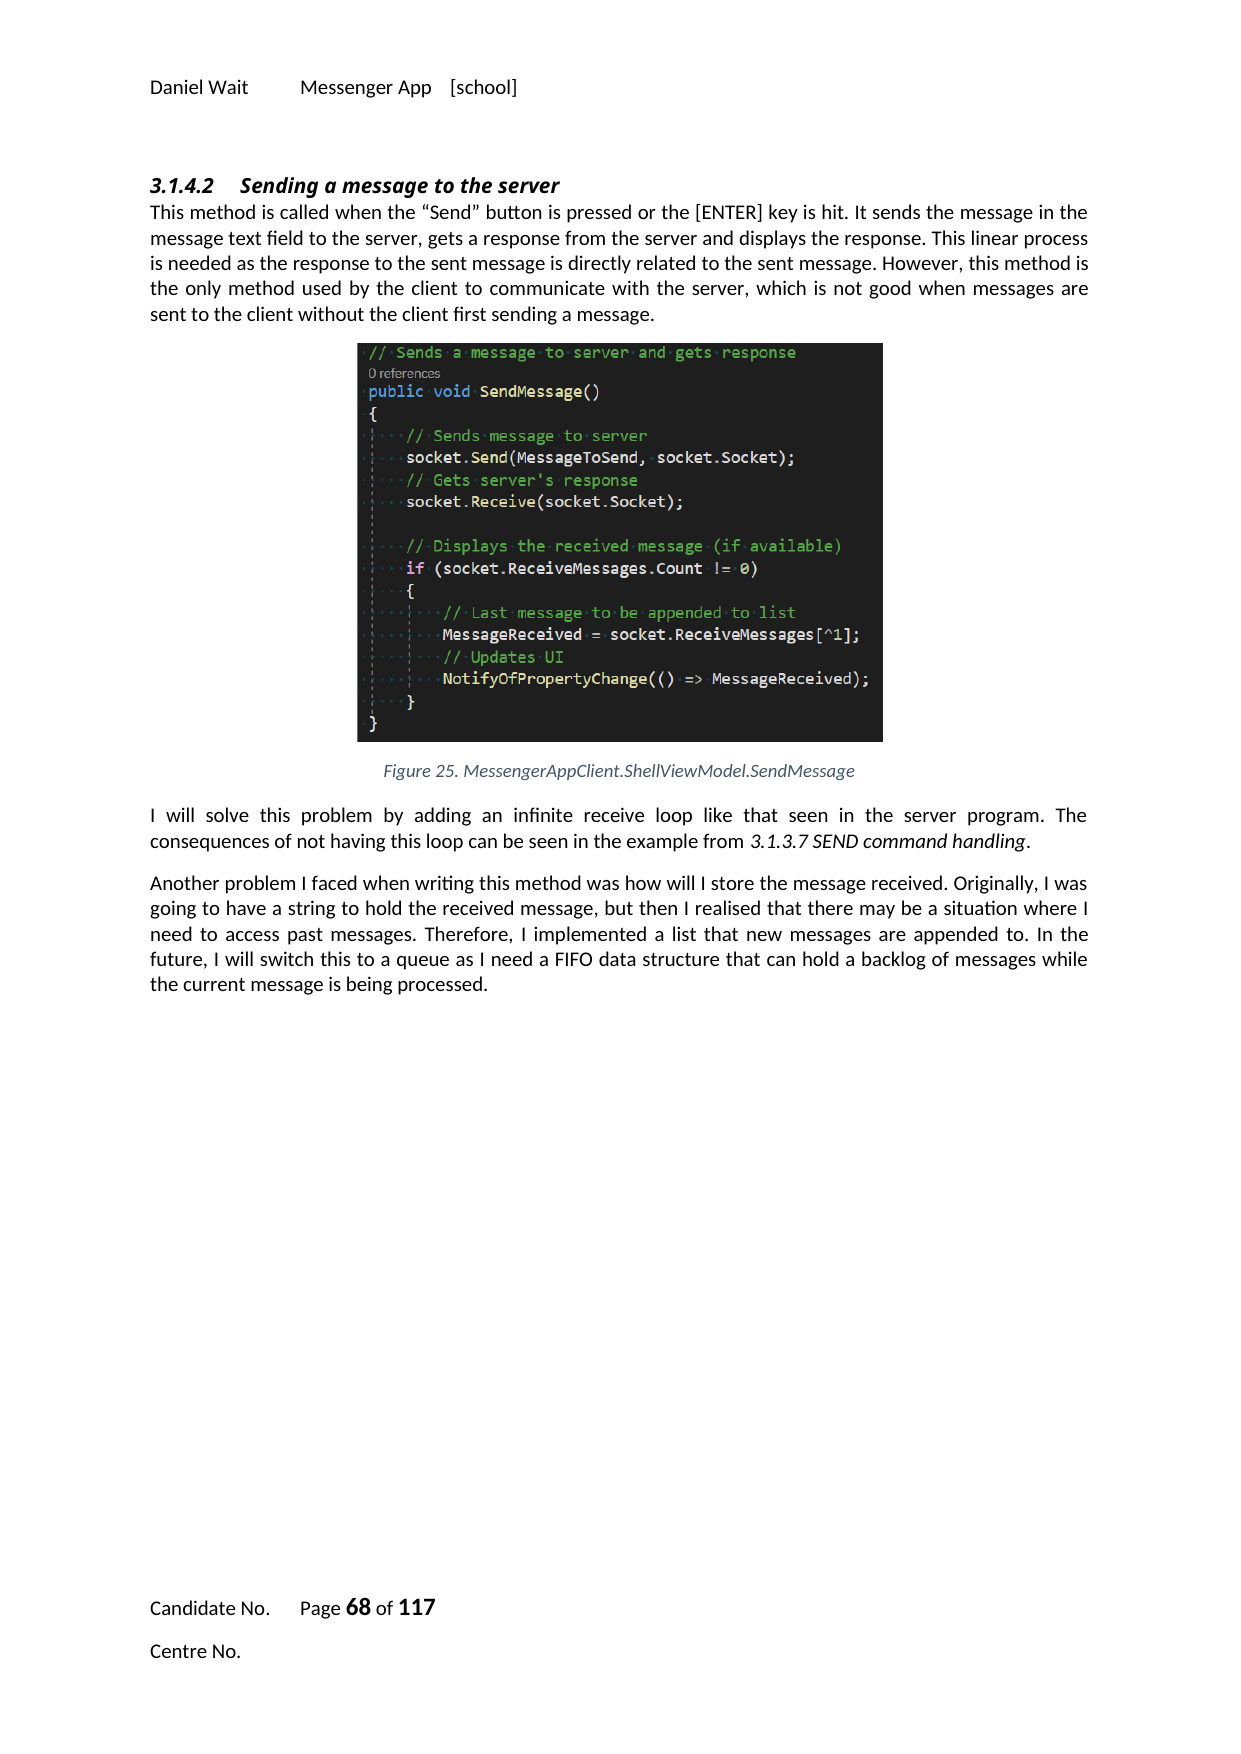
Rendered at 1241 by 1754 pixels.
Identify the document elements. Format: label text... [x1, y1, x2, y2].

text This method is called when the “Send” button is pressed or the [ENTER] key is hit. It sends the message in the message text field to the server, gets a response from the server and displays the response. This linear process is needed as the response to the sent message is directly related to the sent message. However, this method is the only method used by the client to communicate with the server, which is not good when messages are sent to the client without the client first sending a message. [150, 199, 1090, 326]
picture [357, 343, 883, 742]
text Figure 25. MessengerAppClient.ShellViewModel.SendMessage [150, 759, 1090, 782]
text Another problem I faced when writing this method was how will I store the message received. Originally, I was going to have a string to hold the received message, but then I realised that there may be a situation where I need to access past messages. Therefore, I implemented a list that new messages are appended to. In the future, I will switch this to a queue as I need a FIFO data structure that can hold a backlog of messages while the current message is being processed. [150, 870, 1090, 997]
subtitle Sending a message to the server [150, 171, 1090, 199]
text I will solve this problem by adding an infinite receive loop like that seen in the server program. The consequences of not having this loop can be seen in the example from 3.1.3.7 SEND command handling. [150, 802, 1090, 853]
